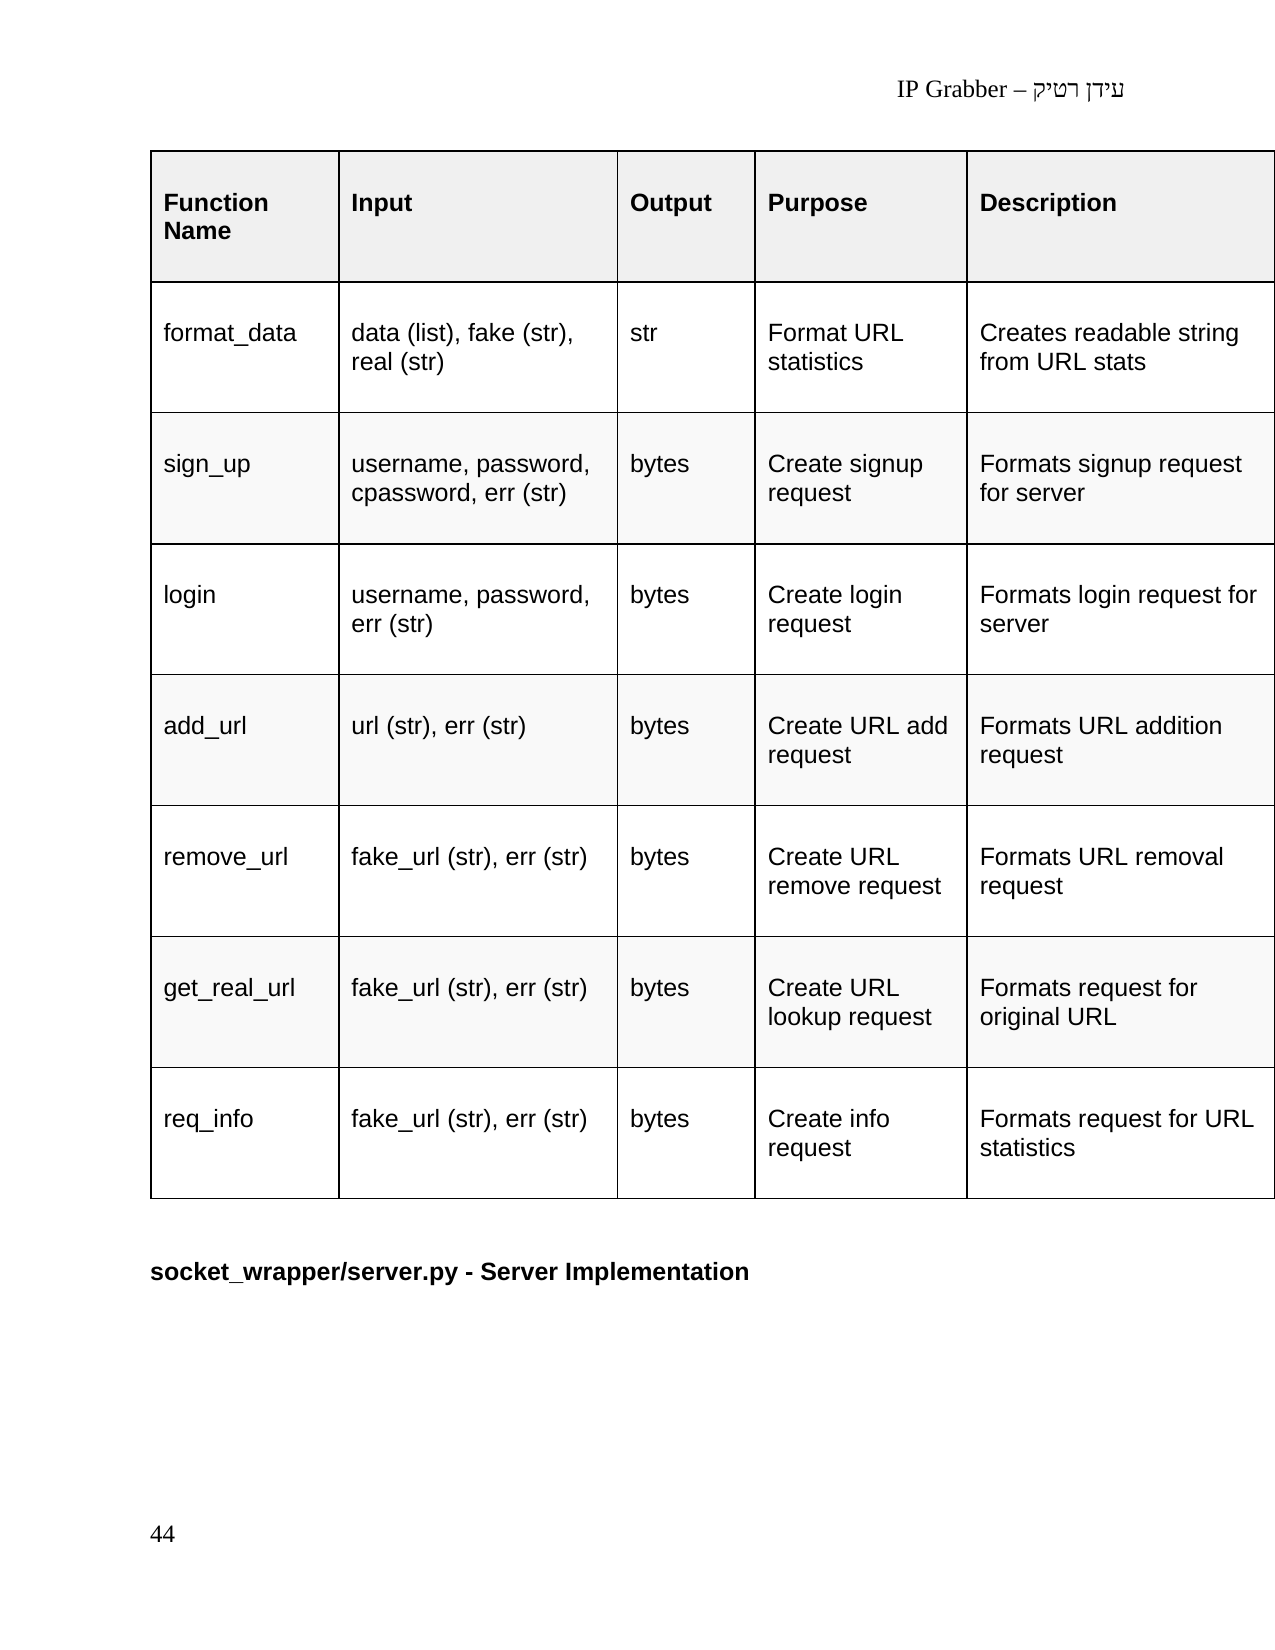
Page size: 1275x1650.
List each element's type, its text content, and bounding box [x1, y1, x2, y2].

table_cell Formats request for URL statistics [968, 1068, 1274, 1197]
table_cell url (str), err (str) [340, 675, 617, 805]
table_cell Create URL lookup request [756, 937, 966, 1067]
table_cell Create signup request [756, 413, 966, 543]
table_cell str [618, 283, 754, 412]
table_cell bytes [618, 413, 754, 543]
text socket_wrapper/server.py - Server Implementation [150, 1257, 1125, 1285]
table_header Input [340, 152, 617, 281]
table_cell login [152, 545, 338, 674]
table_cell Create URL add request [756, 675, 966, 805]
table_cell data (list), fake (str), real (str) [340, 283, 617, 412]
table_header Output [618, 152, 754, 281]
table_cell bytes [618, 937, 754, 1067]
table_cell bytes [618, 1068, 754, 1197]
table_cell Create info request [756, 1068, 966, 1197]
table_cell Formats login request for server [968, 545, 1274, 674]
table_cell bytes [618, 675, 754, 805]
table_cell Formats request for original URL [968, 937, 1274, 1067]
table_header Description [968, 152, 1274, 281]
table_cell remove_url [152, 806, 338, 936]
table_cell Formats URL removal request [968, 806, 1274, 936]
table_cell add_url [152, 675, 338, 805]
table_cell Format URL statistics [756, 283, 966, 412]
table_cell fake_url (str), err (str) [340, 806, 617, 936]
table_cell username, password, cpassword, err (str) [340, 413, 617, 543]
table_cell bytes [618, 806, 754, 936]
table_cell req_info [152, 1068, 338, 1197]
table_cell Formats URL addition request [968, 675, 1274, 805]
table_cell Formats signup request for server [968, 413, 1274, 543]
table_cell username, password, err (str) [340, 545, 617, 674]
table_cell get_real_url [152, 937, 338, 1067]
table_cell Create URL remove request [756, 806, 966, 936]
table_header Function Name [152, 152, 338, 281]
table_cell Creates readable string from URL stats [968, 283, 1274, 412]
table_cell fake_url (str), err (str) [340, 937, 617, 1067]
table_cell bytes [618, 545, 754, 674]
table_header Purpose [756, 152, 966, 281]
table_cell format_data [152, 283, 338, 412]
table_cell Create login request [756, 545, 966, 674]
table_cell fake_url (str), err (str) [340, 1068, 617, 1197]
table_cell sign_up [152, 413, 338, 543]
